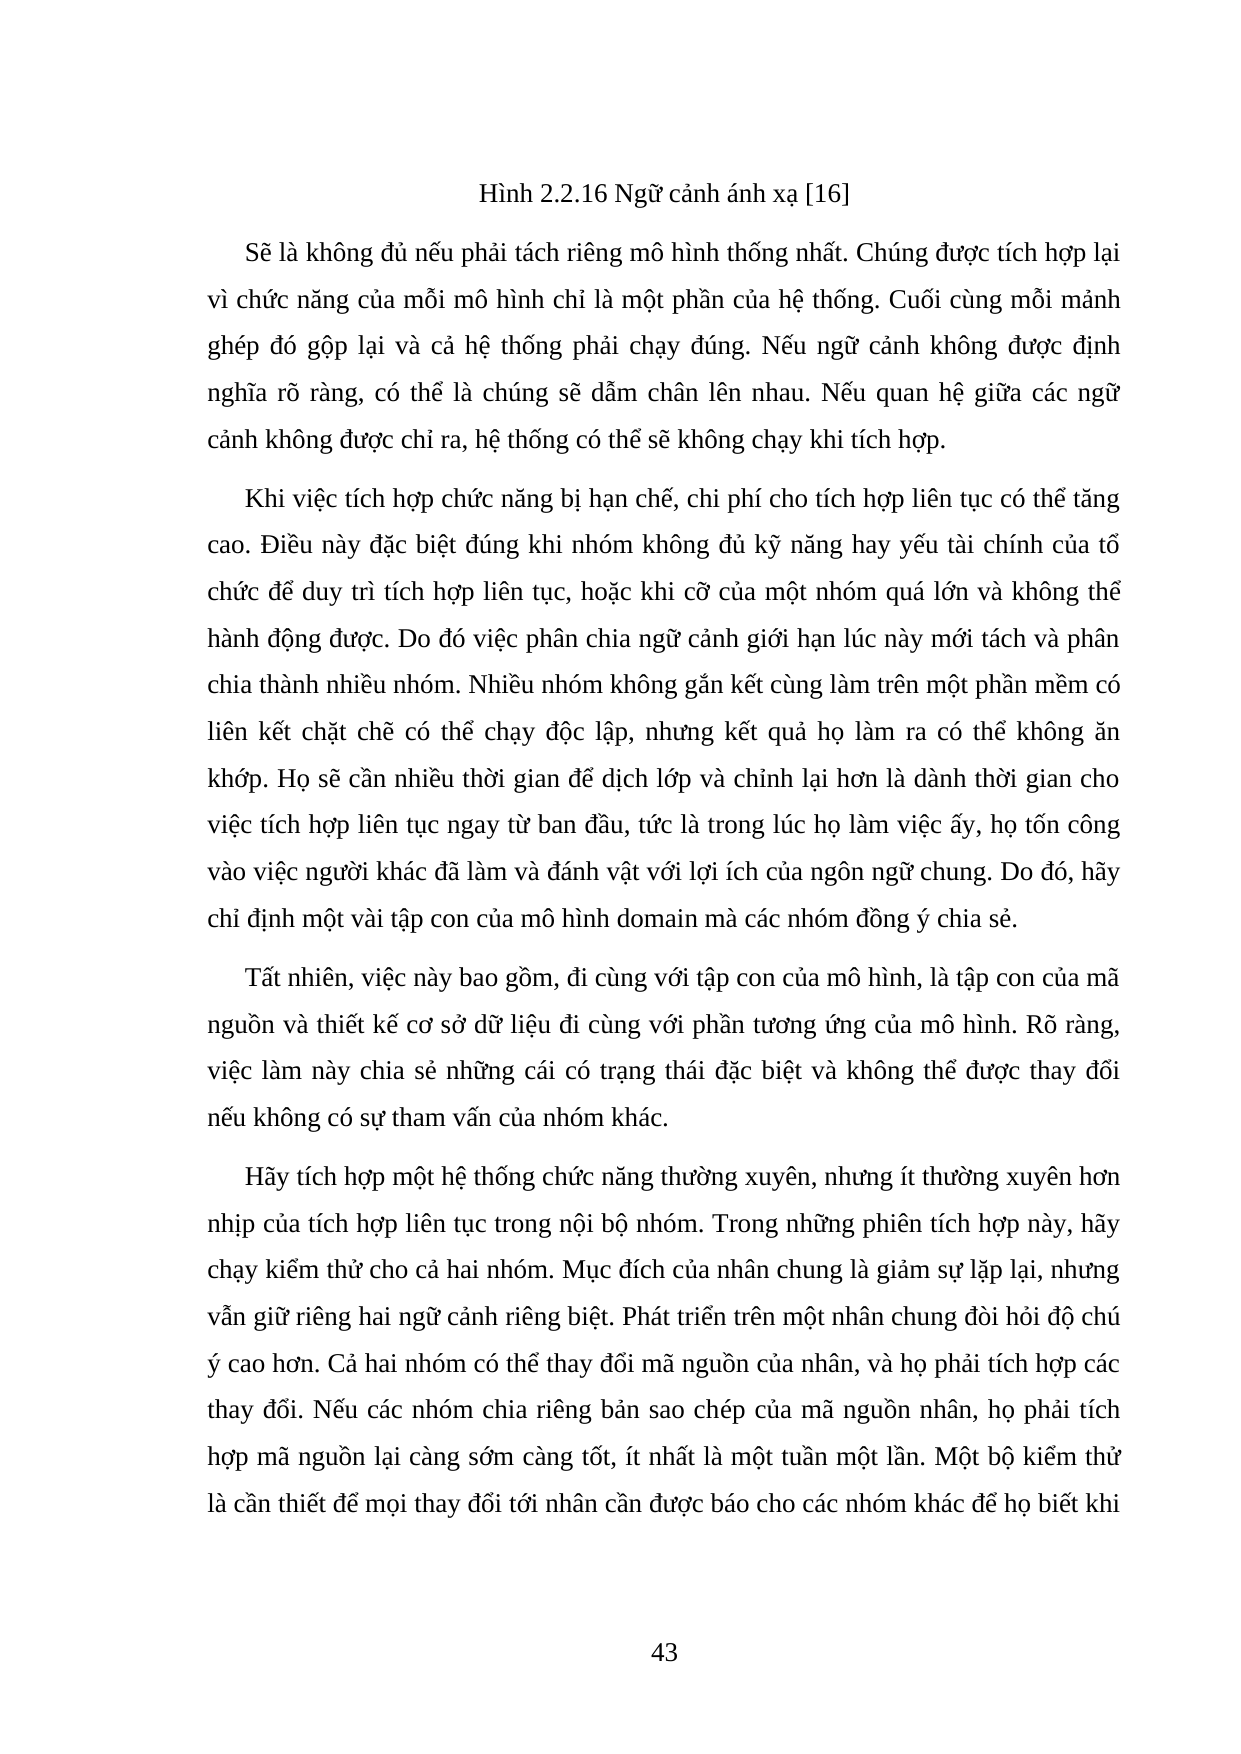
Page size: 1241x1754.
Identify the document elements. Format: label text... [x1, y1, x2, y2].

text Sẽ là không đủ nếu phải tách riêng mô hình thống nhất. Chúng được tích hợp lại vì chức năng của mỗi mô hình chỉ là một phần của hệ thống. Cuối cùng mỗi mảnh ghép đó gộp lại và cả hệ thống phải chạy đúng. Nếu ngữ cảnh không được định nghĩa rõ ràng, có thể là chúng sẽ dẫm chân lên nhau. Nếu quan hệ giữa các ngữ cảnh không được chỉ ra, hệ thống có thể sẽ không chạy khi tích hợp. [207, 236, 1122, 454]
text Tất nhiên, việc này bao gồm, đi cùng với tập con của mô hình, là tập con của mã nguồn và thiết kế cơ sở dữ liệu đi cùng với phần tương ứng của mô hình. Rõ ràng, việc làm này chia sẻ những cái có trạng thái đặc biệt và không thể được thay đổi nếu không có sự tham vấn của nhóm khác. [207, 961, 1122, 1132]
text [207, 1160, 1122, 1518]
text Khi việc tích hợp chức năng bị hạn chế, chi phí cho tích hợp liên tục có thể tăng cao. Điều này đặc biệt đúng khi nhóm không đủ kỹ năng hay yếu tài chính của tổ chức để duy trì tích hợp liên tục, hoặc khi cỡ của một nhóm quá lớn và không thể hành động được. Do đó việc phân chia ngữ cảnh giới hạn lúc này mới tách và phân chia thành nhiều nhóm. Nhiều nhóm không gắn kết cùng làm trên một phần mềm có liên kết chặt chẽ có thể chạy độc lập, nhưng kết quả họ làm ra có thể không ăn khớp. Họ sẽ cần nhiều thời gian để dịch lớp và chỉnh lại hơn là dành thời gian cho việc tích hợp liên tục ngay từ ban đầu, tức là trong lúc họ làm việc ấy, họ tốn công vào việc người khác đã làm và đánh vật với lợi ích của ngôn ngữ chung. Do đó, hãy chỉ định một vài tập con của mô hình domain mà các nhóm đồng ý chia sẻ. [207, 482, 1122, 933]
text Hình 2.2.5 Ngữ cảnh ánh xạ [207, 177, 1122, 208]
